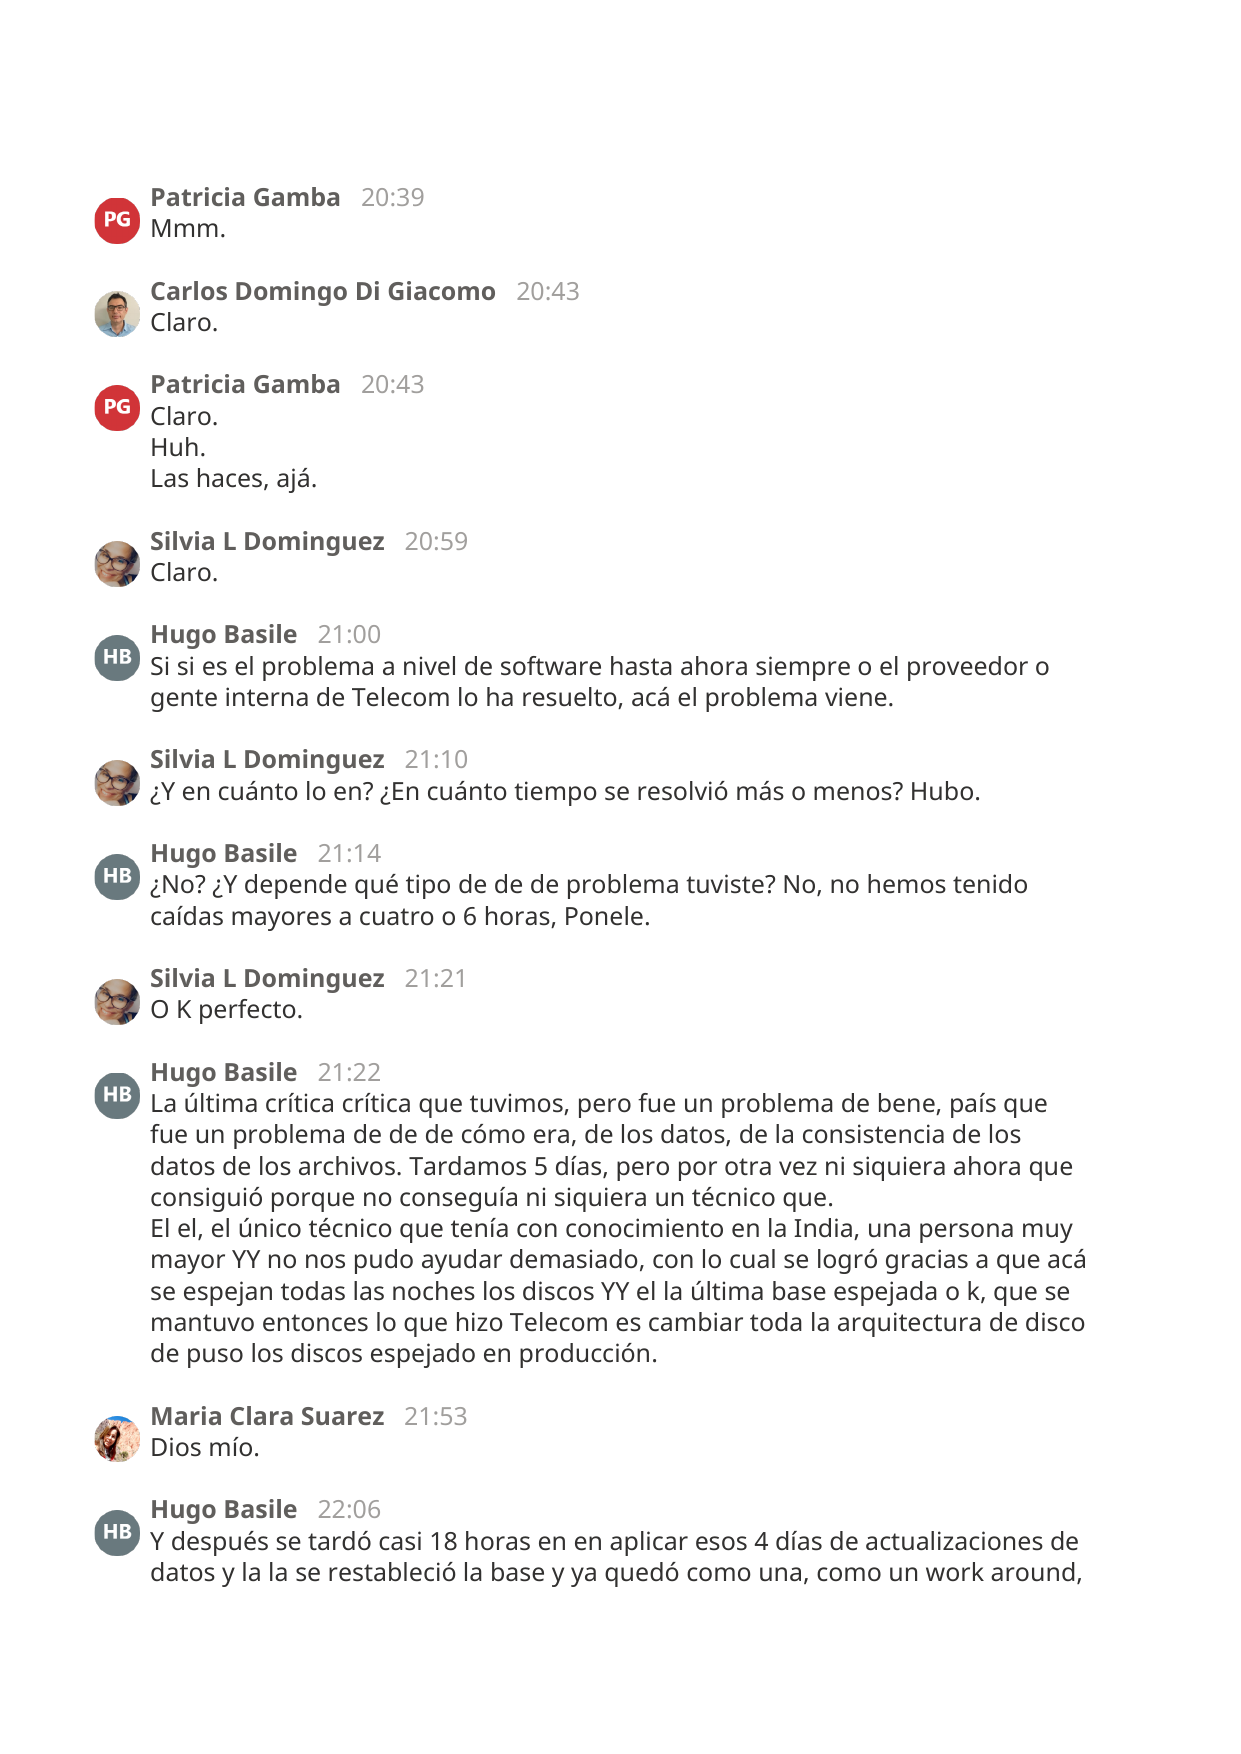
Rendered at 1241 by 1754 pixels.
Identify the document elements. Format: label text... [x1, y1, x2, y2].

text Silvia L Dominguez 21:10 ¿Y en cuánto lo en? ¿En cuánto tiempo se resolvió más o menos? Hubo. [150, 712, 1090, 806]
text Silvia L Dominguez 20:59 Claro. [150, 494, 1090, 587]
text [150, 1462, 1090, 1587]
text Hugo Basile 21:14 ¿No? ¿Y depende qué tipo de de de problema tuviste? No, no hemos tenido caídas mayores a cuatro o 6 horas, Ponele. [150, 806, 1090, 931]
text Maria Clara Suarez 21:53 Dios mío. [150, 1369, 1090, 1462]
picture [94, 198, 140, 244]
picture [94, 854, 140, 900]
picture [94, 541, 140, 587]
text Patricia Gamba 20:43 Claro. Huh. Las haces, ajá. [150, 337, 1090, 494]
picture [94, 291, 140, 337]
picture [94, 385, 140, 431]
picture [94, 1073, 140, 1119]
picture [94, 1510, 140, 1556]
picture [94, 979, 140, 1025]
text Hugo Basile 21:22 La última crítica crítica que tuvimos, pero fue un problema de bene, país que fue un problema de de de cómo era, de los datos, de la consistencia de los datos de los archivos. Tardamos 5 días, pero por otra vez ni siquiera ahora que consiguió porque no conseguía ni siquiera un técnico que. El el, el único técnico que tenía con conocimiento en la India, una persona muy mayor YY no nos pudo ayudar demasiado, con lo cual se logró gracias a que acá se espejan todas las noches los discos YY el la última base espejada o k, que se mantuvo entonces lo que hizo Telecom es cambiar toda la arquitectura de disco de puso los discos espejado en producción. [150, 1025, 1090, 1369]
picture [94, 760, 140, 806]
text Silvia L Dominguez 21:21 O K perfecto. [150, 931, 1090, 1025]
text Patricia Gamba 20:39 Mmm. [150, 150, 1090, 244]
picture [94, 635, 140, 681]
picture [94, 1416, 140, 1462]
text Carlos Domingo Di Giacomo 20:43 Claro. [150, 244, 1090, 337]
text Hugo Basile 21:00 Si si es el problema a nivel de software hasta ahora siempre o el proveedor o gente interna de Telecom lo ha resuelto, acá el problema viene. [150, 587, 1090, 712]
